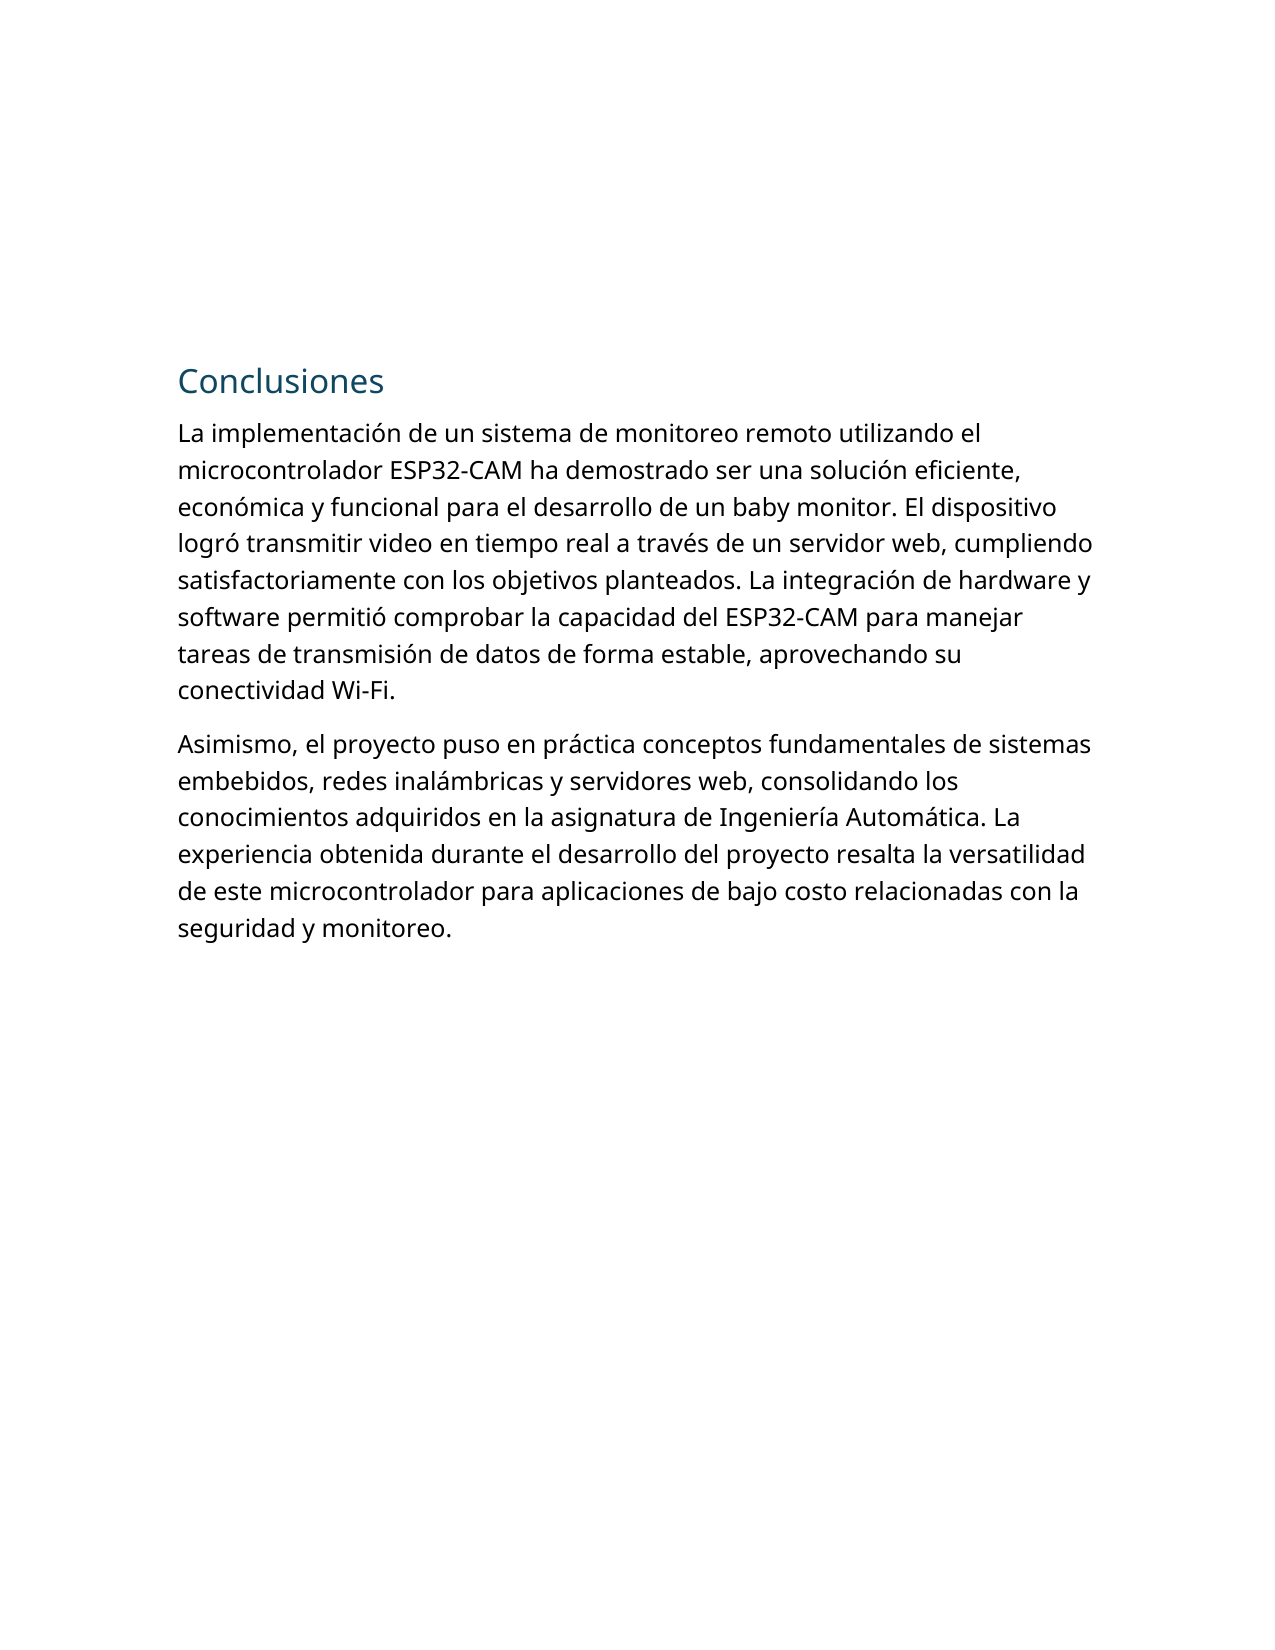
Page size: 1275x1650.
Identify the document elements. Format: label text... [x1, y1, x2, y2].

text La implementación de un sistema de monitoreo remoto utilizando el microcontrolador ESP32-CAM ha demostrado ser una solución eficiente, económica y funcional para el desarrollo de un baby monitor. El dispositivo logró transmitir video en tiempo real a través de un servidor web, cumpliendo satisfactoriamente con los objetivos planteados. La integración de hardware y software permitió comprobar la capacidad del ESP32-CAM para manejar tareas de transmisión de datos de forma estable, aprovechando su conectividad Wi-Fi. [177, 416, 1098, 707]
subtitle Conclusiones [177, 358, 1098, 404]
text Asimismo, el proyecto puso en práctica conceptos fundamentales de sistemas embebidos, redes inalámbricas y servidores web, consolidando los conocimientos adquiridos en la asignatura de Ingeniería Automática. La experiencia obtenida durante el desarrollo del proyecto resalta la versatilidad de este microcontrolador para aplicaciones de bajo costo relacionadas con la seguridad y monitoreo. [177, 726, 1098, 944]
